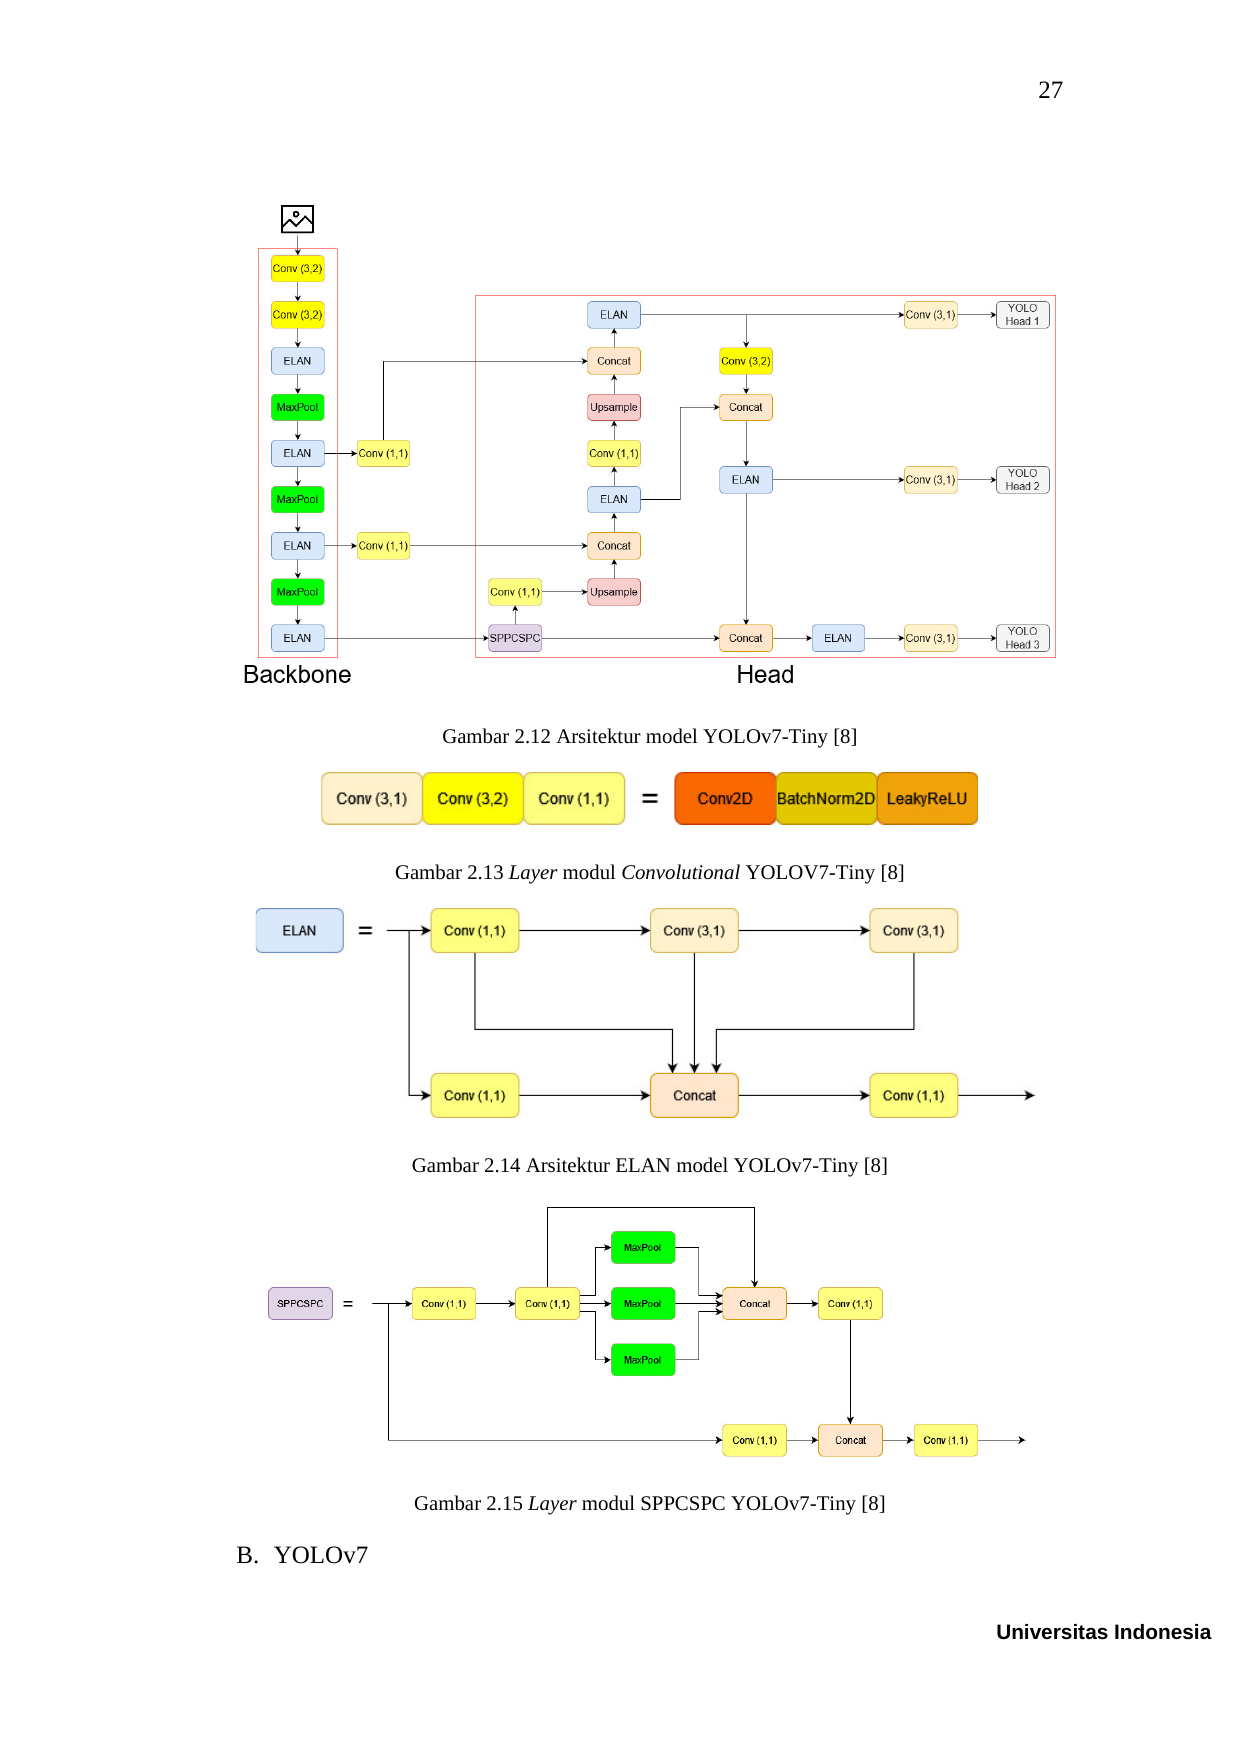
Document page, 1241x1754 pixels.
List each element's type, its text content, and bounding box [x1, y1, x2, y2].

list YOLOv7 [236, 1540, 1063, 1569]
text Gambar 2.15 Layer modul SPPCSPC YOLOv7-Tiny [236, 1491, 1063, 1515]
picture [268, 1201, 1032, 1457]
text Gambar 2.13 Layer modul Convolutional YOLOV7-Tiny [236, 859, 1063, 884]
picture [243, 202, 1056, 689]
picture [255, 908, 1044, 1118]
picture [321, 772, 978, 825]
text Gambar 2.14 Arsitektur ELAN model YOLOv7-Tiny [236, 1153, 1063, 1177]
text Gambar 2.12 Arsitektur model YOLOv7-Tiny [236, 724, 1063, 748]
